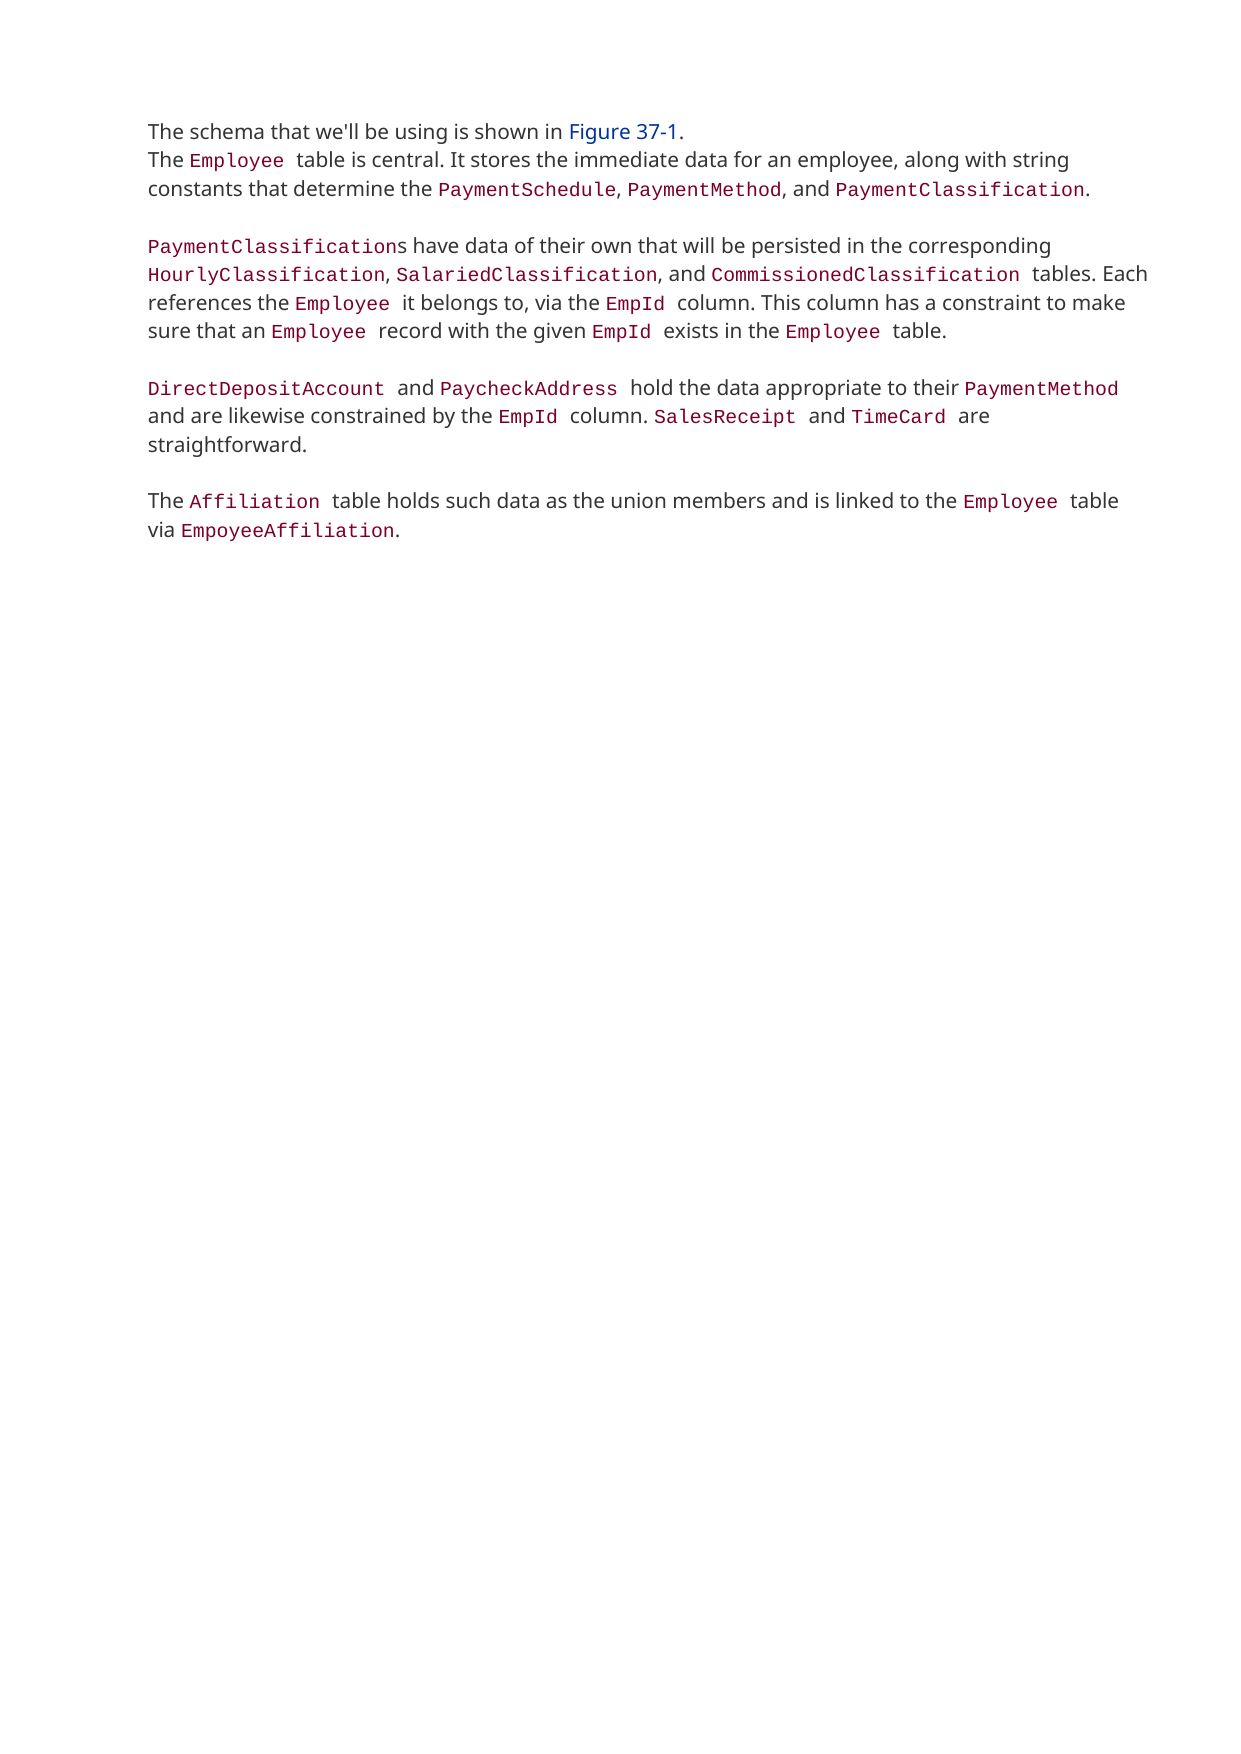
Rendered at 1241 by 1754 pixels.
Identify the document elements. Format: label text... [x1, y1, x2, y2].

text The Employee table is central. It stores the immediate data for an employee, along with string constants that determine the PaymentSchedule, PaymentMethod, and PaymentClassification. [148, 145, 1152, 202]
text The Affiliation table holds such data as the union members and is linked to the Employee table via EmpoyeeAffiliation. [148, 487, 1152, 543]
text PaymentClassifications have data of their own that will be persisted in the corresponding HourlyClassification, SalariedClassification, and CommissionedClassification tables. Each references the Employee it belongs to, via the EmpId column. This column has a constraint to make sure that an Employee record with the given EmpId exists in the Employee table. [148, 231, 1152, 344]
text The schema that we'll be using is shown in Figure 37-1. [148, 117, 1152, 145]
text DirectDepositAccount and PaycheckAddress hold the data appropriate to their PaymentMethod and are likewise constrained by the EmpId column. SalesReceipt and TimeCard are straightforward. [148, 373, 1152, 458]
